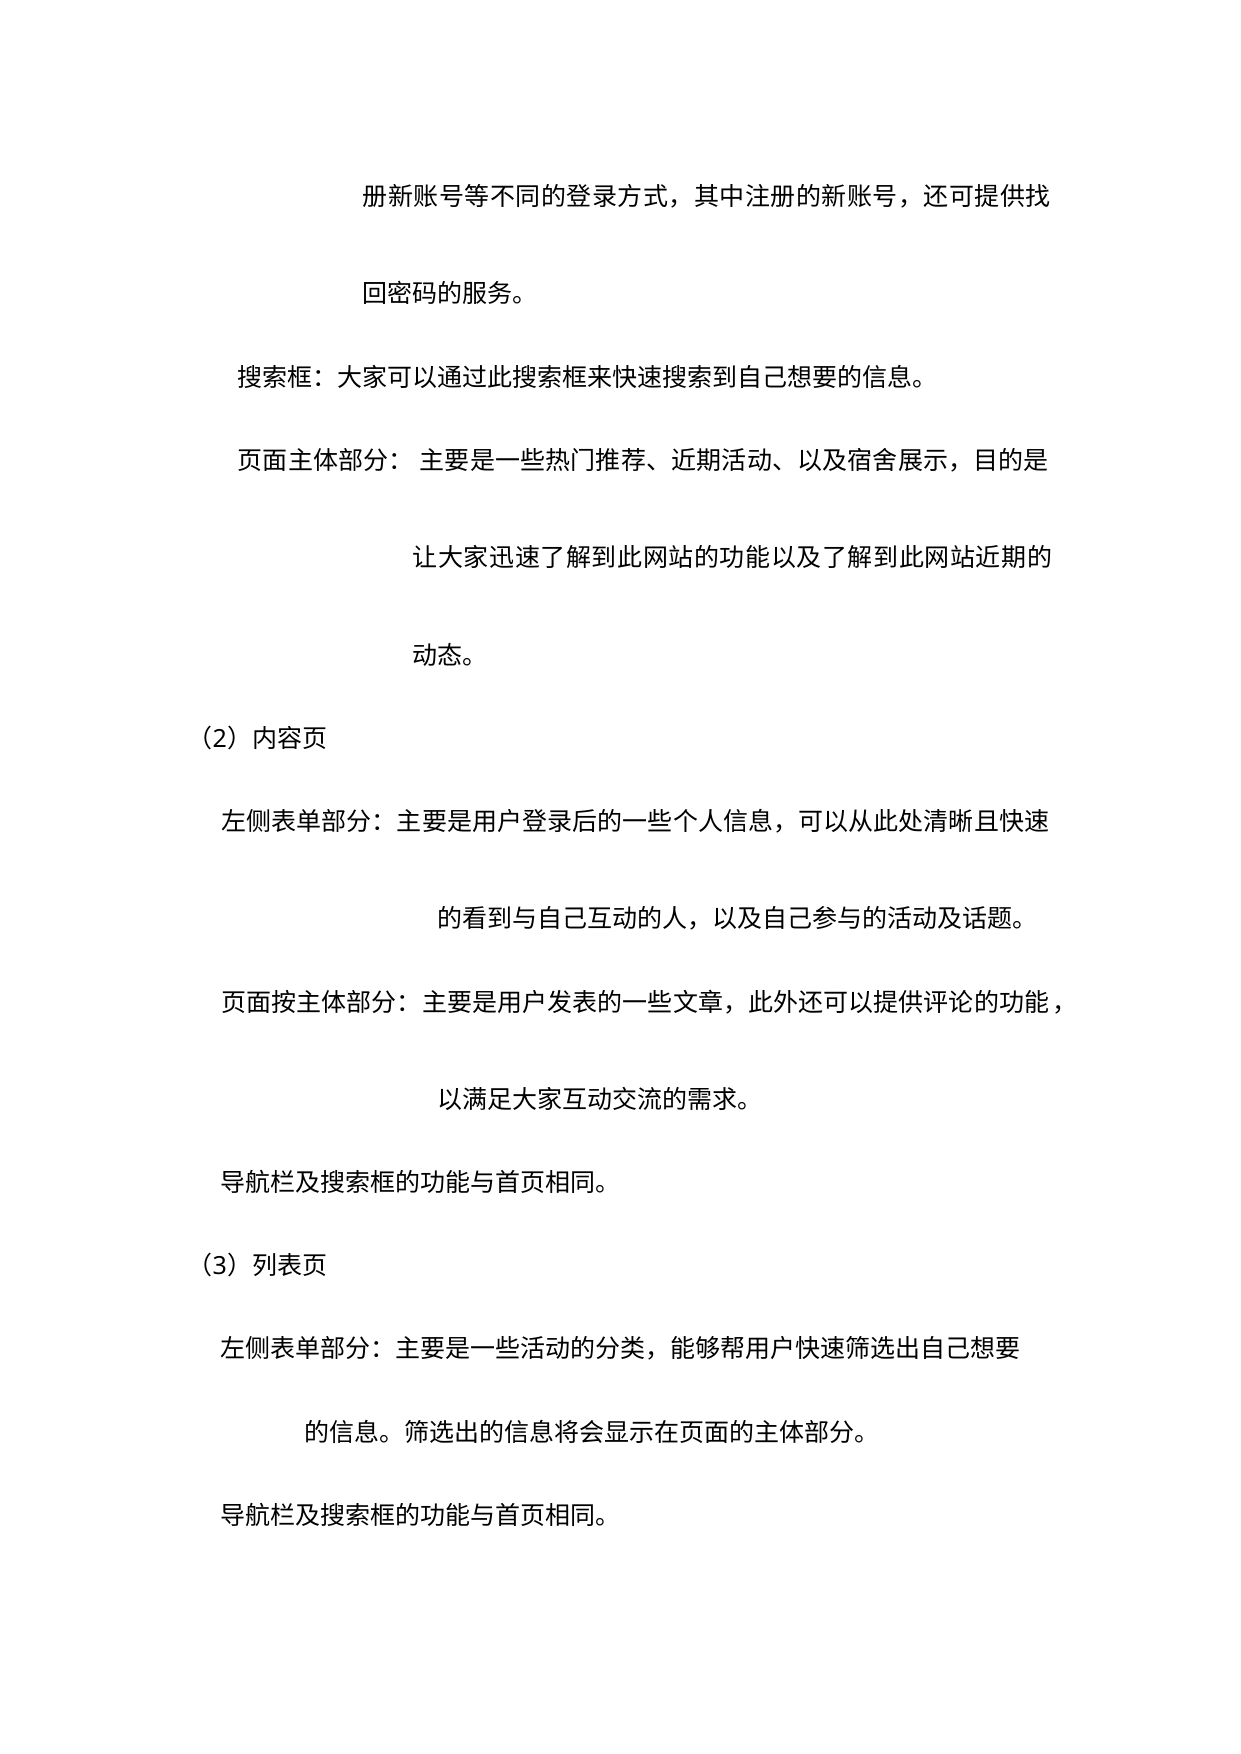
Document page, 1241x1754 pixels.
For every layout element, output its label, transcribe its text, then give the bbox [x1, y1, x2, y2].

text 左侧表单部分：主要是一些活动的分类，能够帮用户快速筛选出自己想要 [187, 1314, 1053, 1379]
text 导航栏及搜索框的功能与首页相同。 [187, 1481, 1053, 1546]
text （3）列表页 [187, 1231, 1053, 1296]
text （2）内容页 [187, 704, 1053, 769]
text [237, 162, 1053, 324]
text 页面按主体部分：主要是用户发表的一些文章，此外还可以提供评论的功能，以满足大家互动交流的需求。 [187, 968, 1053, 1130]
text 页面主体部分： 主要是一些热门推荐、近期活动、以及宿舍展示，目的是让大家迅速了解到此网站的功能以及了解到此网站近期的动态。 [237, 426, 1053, 686]
text 左侧表单部分：主要是用户登录后的一些个人信息，可以从此处清晰且快速的看到与自己互动的人，以及自己参与的活动及话题。 [187, 787, 1053, 949]
text 导航栏及搜索框的功能与首页相同。 [187, 1148, 1053, 1213]
text 搜索框：大家可以通过此搜索框来快速搜索到自己想要的信息。 [187, 343, 1053, 408]
text 的信息。筛选出的信息将会显示在页面的主体部分。 [187, 1398, 1053, 1463]
